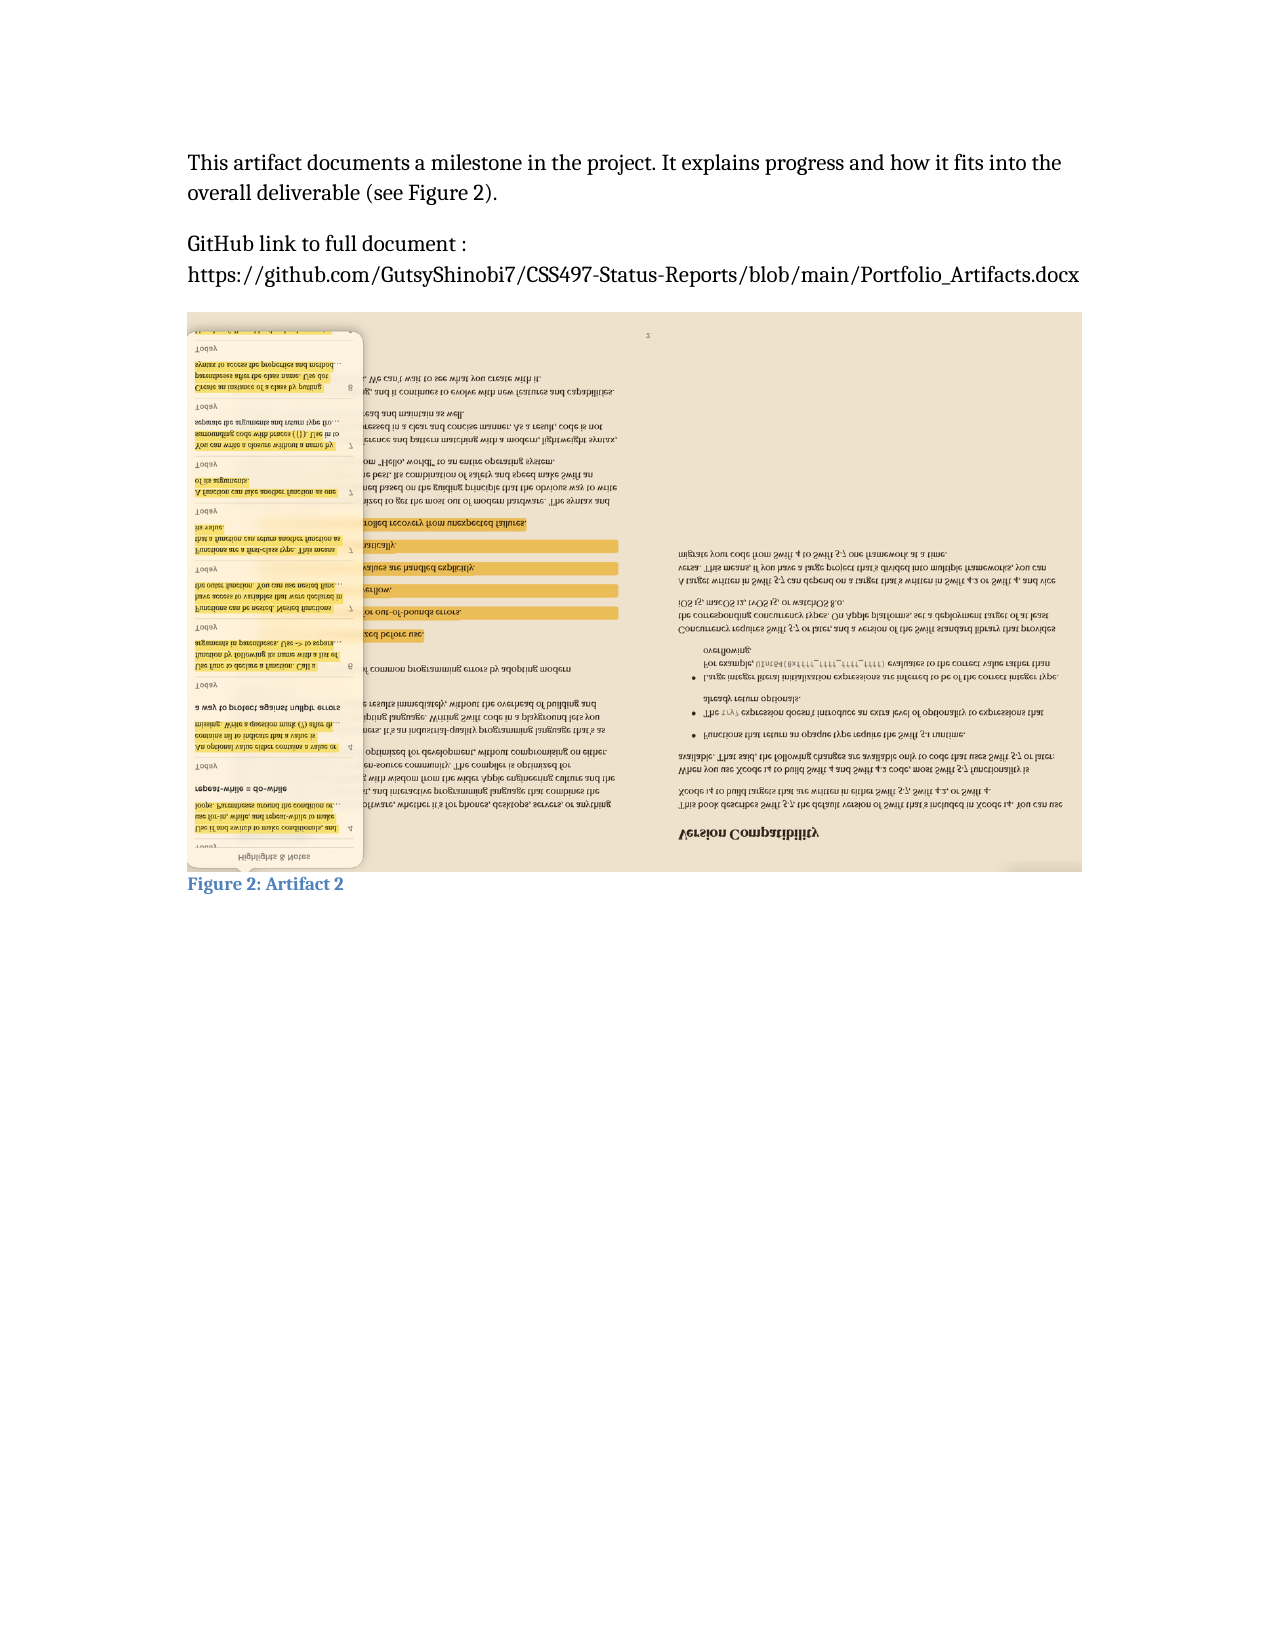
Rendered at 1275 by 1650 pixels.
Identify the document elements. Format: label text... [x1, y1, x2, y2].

picture [187, 312, 1082, 872]
text This artifact documents a milestone in the project. It explains progress and how it fits into the overall deliverable (see Figure 2). [187, 150, 1087, 207]
text GitHub link to full document : https://github.com/GutsyShinobi7/CSS497-Status-Reports/blob/main/Portfolio_Artifacts.docx [187, 231, 1087, 288]
